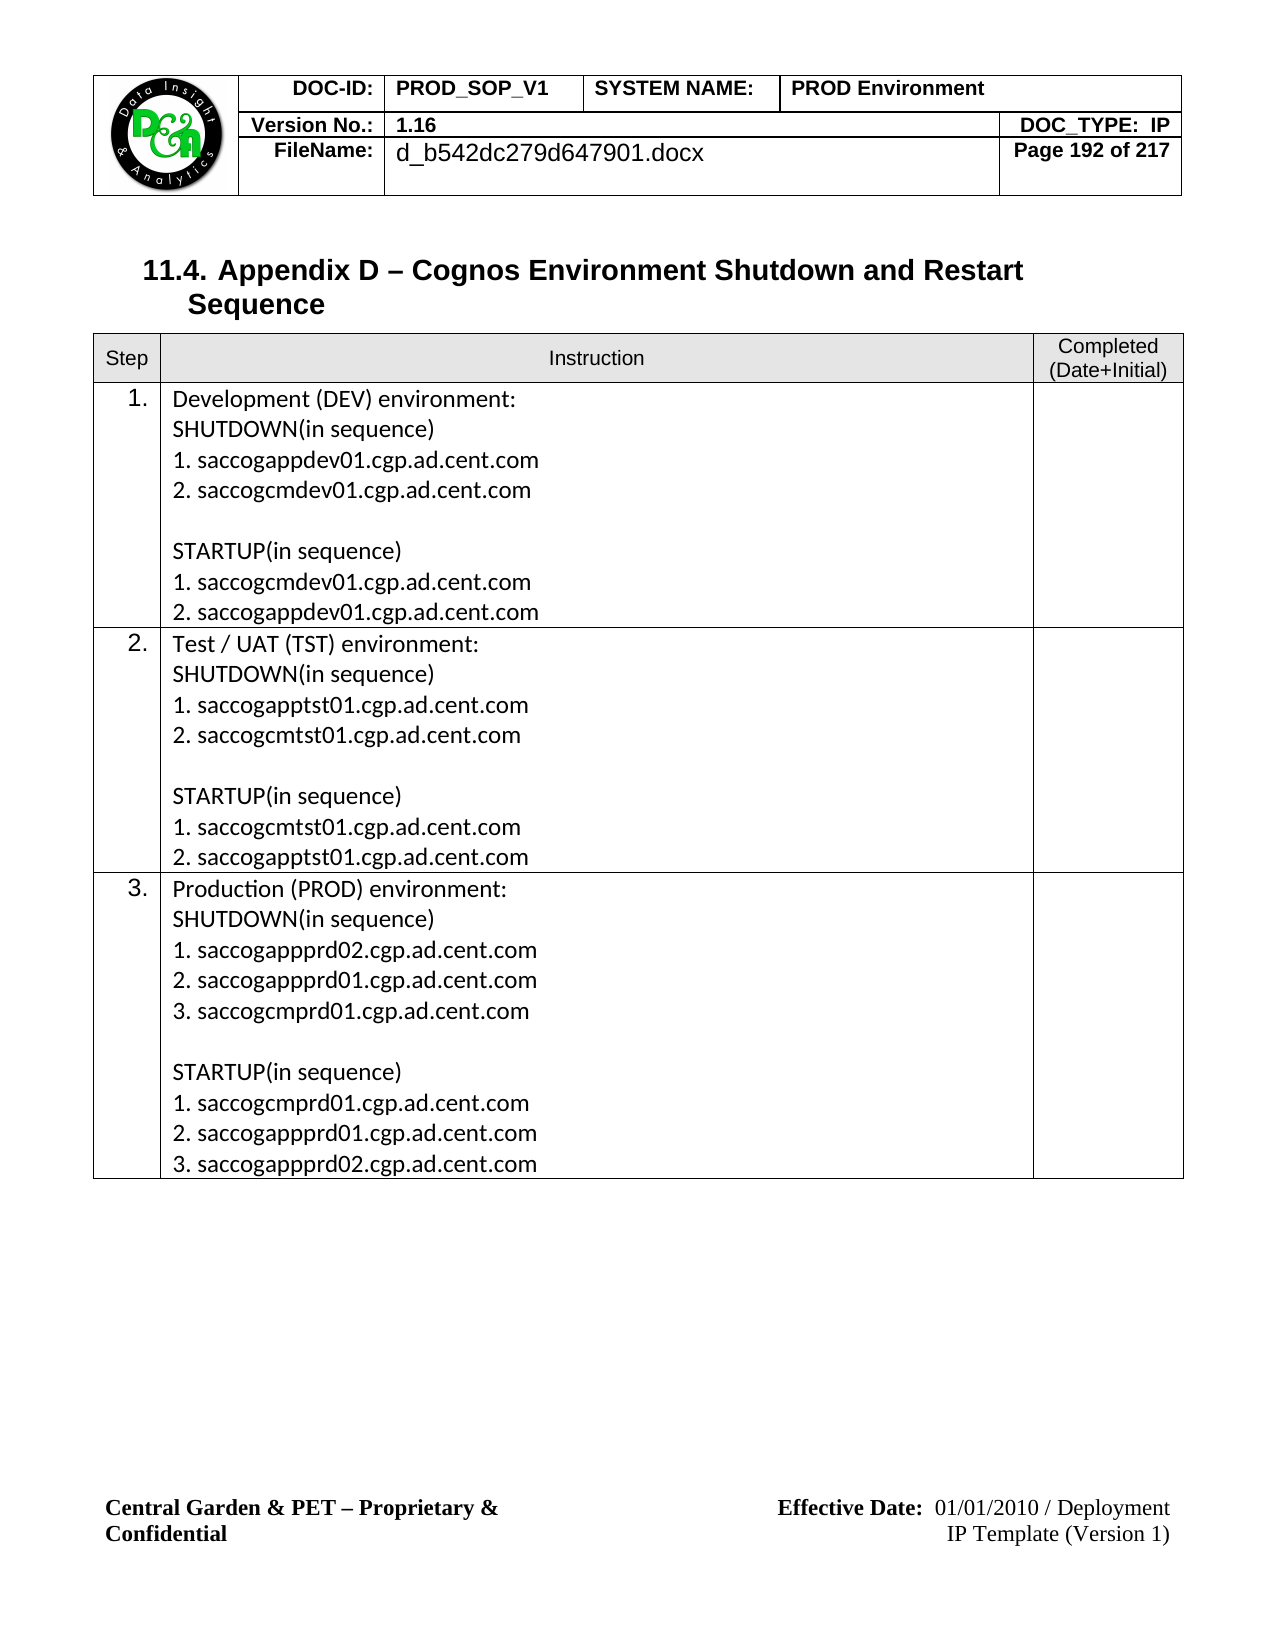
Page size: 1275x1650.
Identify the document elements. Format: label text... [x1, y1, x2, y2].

table_header Step [94, 334, 160, 382]
table_cell [94, 628, 160, 872]
table_cell [94, 873, 160, 1178]
picture [108, 76, 227, 195]
table_header Instruction [161, 334, 1033, 382]
table_cell [1034, 873, 1183, 1178]
table_cell [1034, 628, 1183, 872]
table_cell [94, 383, 160, 627]
subtitle Appendix D – Cognos Environment Shutdown and Restart Sequence [142, 253, 1170, 320]
table_cell Test / UAT (TST) environment: SHUTDOWN(in sequence) 1. saccogapptst01.cgp.ad.cent.com 2. saccogcmtst01.cgp.ad.cent.com STARTUP(in sequence) 1. saccogcmtst01.cgp.ad.cent.com 2. saccogapptst01.cgp.ad.cent.com [161, 628, 1033, 872]
table_cell [1034, 383, 1183, 627]
table_cell Development (DEV) environment: SHUTDOWN(in sequence) 1. saccogappdev01.cgp.ad.cent.com 2. saccogcmdev01.cgp.ad.cent.com STARTUP(in sequence) 1. saccogcmdev01.cgp.ad.cent.com 2. saccogappdev01.cgp.ad.cent.com [161, 383, 1033, 627]
table_header Completed (Date+Initial) [1034, 334, 1183, 382]
table_cell Production (PROD) environment: SHUTDOWN(in sequence) 1. saccogappprd02.cgp.ad.cent.com 2. saccogappprd01.cgp.ad.cent.com 3. saccogcmprd01.cgp.ad.cent.com STARTUP(in sequence) 1. saccogcmprd01.cgp.ad.cent.com 2. saccogappprd01.cgp.ad.cent.com 3. saccogappprd02.cgp.ad.cent.com [161, 873, 1033, 1178]
